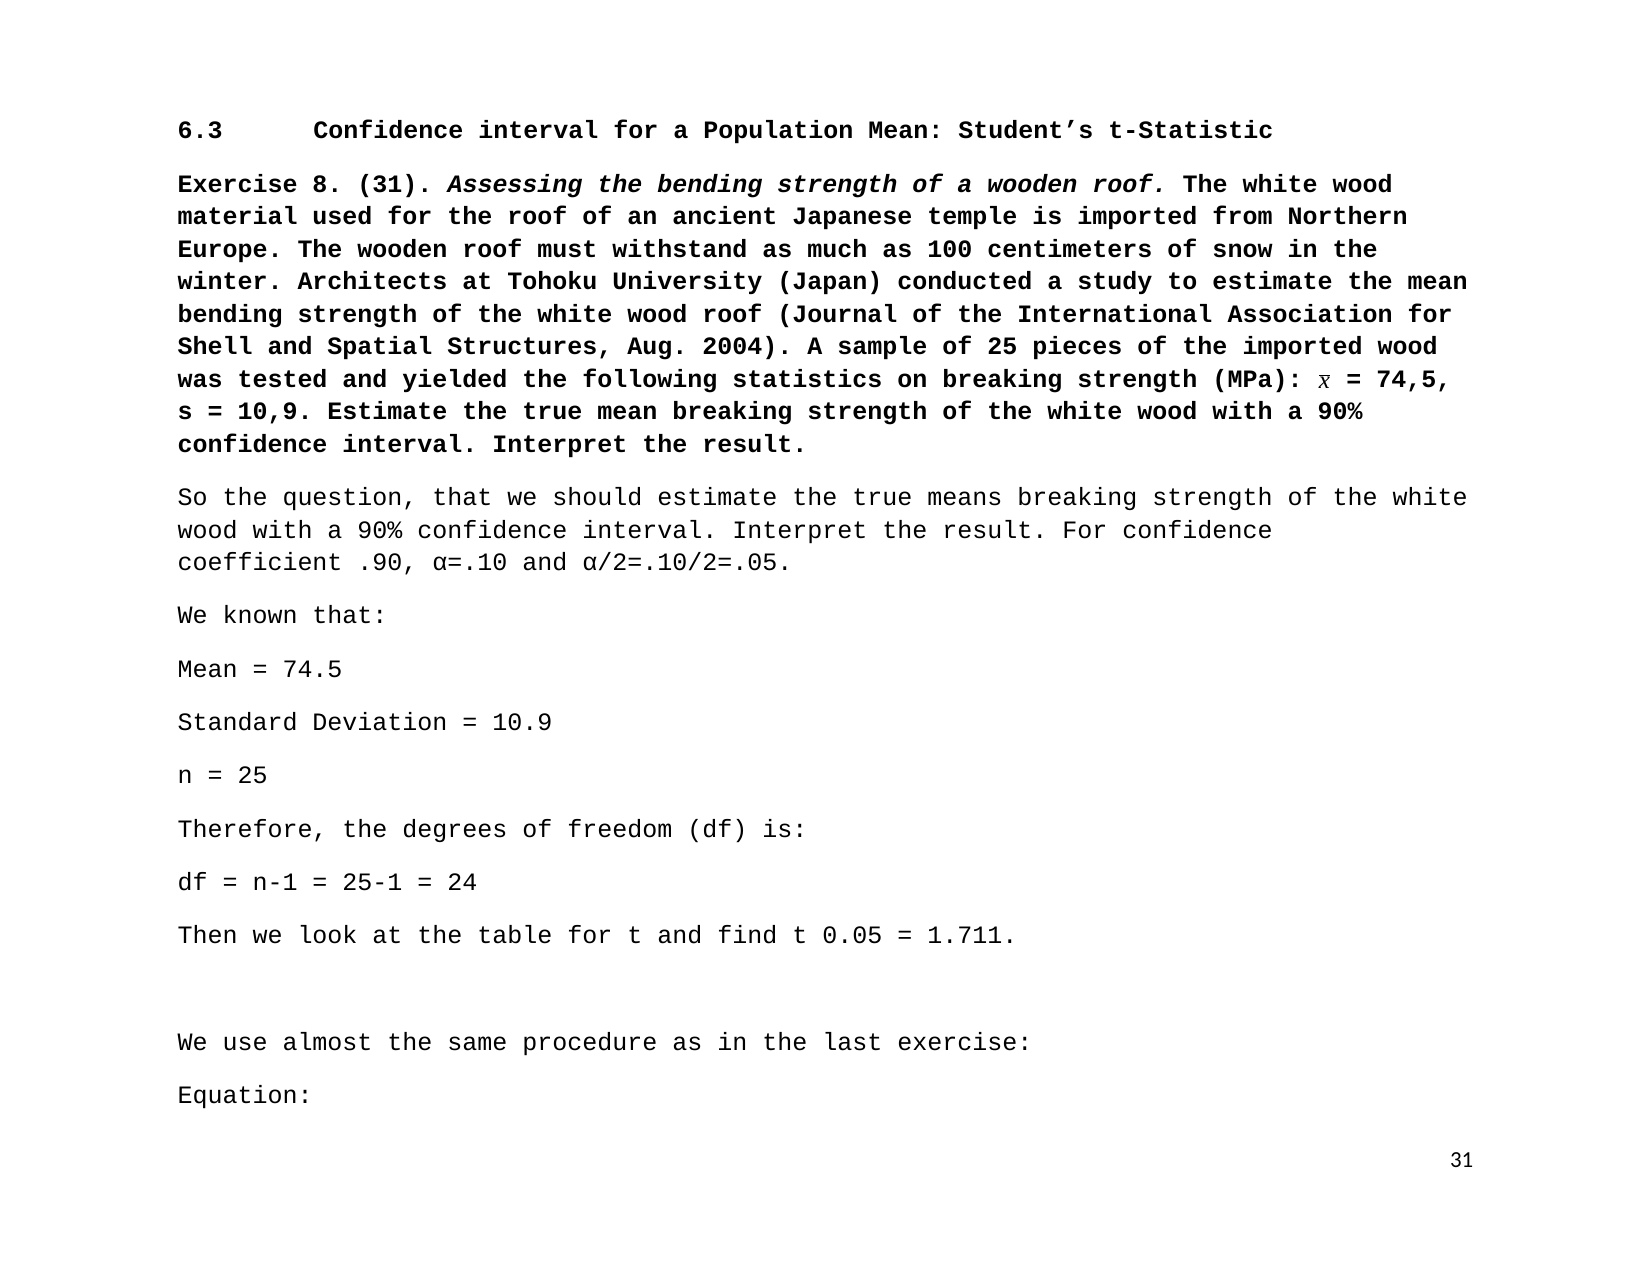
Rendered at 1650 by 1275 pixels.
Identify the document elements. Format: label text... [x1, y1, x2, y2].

text We known that: [177, 603, 1473, 631]
text Standard Deviation = 10.9 [177, 710, 1473, 738]
text Then we look at the table for t and find t 0.05 = 1.711. [177, 923, 1473, 951]
text Mean = 74.5 [177, 656, 1473, 685]
text So the question, that we should estimate the true means breaking strength of the white wood with a 90% confidence interval. Interpret the result. For confidence coefficient .90, α=.10 and α/2=.10/2=.05. [177, 485, 1473, 578]
text df = n-1 = 25-1 = 24 [177, 870, 1473, 898]
text Equation: [177, 1083, 1473, 1111]
text We use almost the same procedure as in the last exercise: [177, 1030, 1473, 1058]
text Exercise 8. (31). Assessing the bending strength of a wooden roof. The white wood material used for the roof of an ancient Japanese temple is imported from Northern Europe. The wooden roof must withstand as much as 100 centimeters of snow in the winter. Architects at Tohoku University (Japan) conducted a study to estimate the mean bending strength of the white wood roof (Journal of the International Association for Shell and Spatial Structures, Aug. 2004). A sample of 25 pieces of the imported wood was tested and yielded the following statistics on breaking strength (MPa): = 74,5, s = 10,9. Estimate the true mean breaking strength of the white wood with a 90% confidence interval. Interpret the result. [177, 171, 1473, 460]
text Therefore, the degrees of freedom (df) is: [177, 816, 1473, 845]
list Confidence interval for a Population Mean: Student’s t-Statistic [177, 118, 1473, 146]
text n = 25 [177, 763, 1473, 791]
